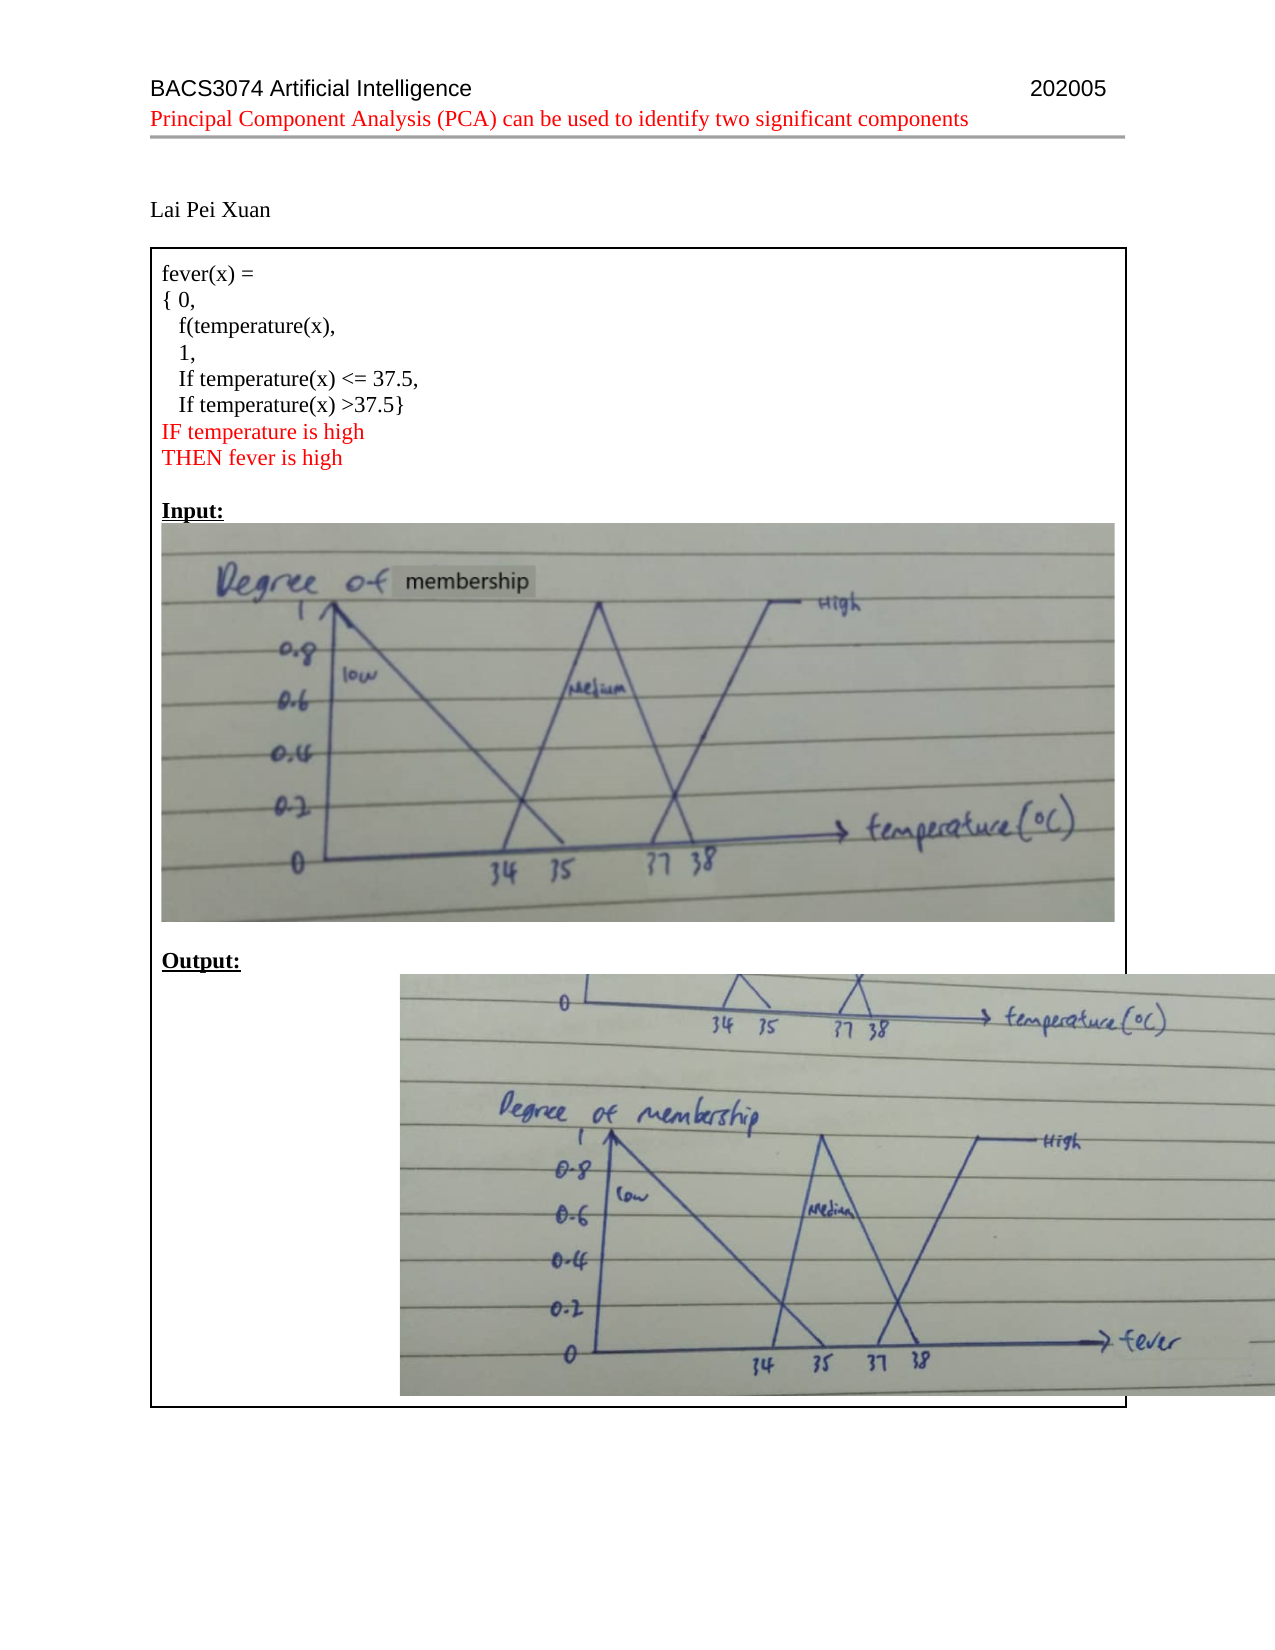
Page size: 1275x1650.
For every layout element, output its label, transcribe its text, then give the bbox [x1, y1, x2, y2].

picture [401, 974, 1275, 1396]
table_header fever(x) = { 0, f(temperature(x), 1, If temperature(x) <= 37.5, If temperature(x) >37.5} IF temperature is high THEN fever is high Input: Output: [152, 249, 1125, 1406]
text Lai Pei Xuan [150, 196, 1125, 222]
picture [161, 523, 1115, 922]
